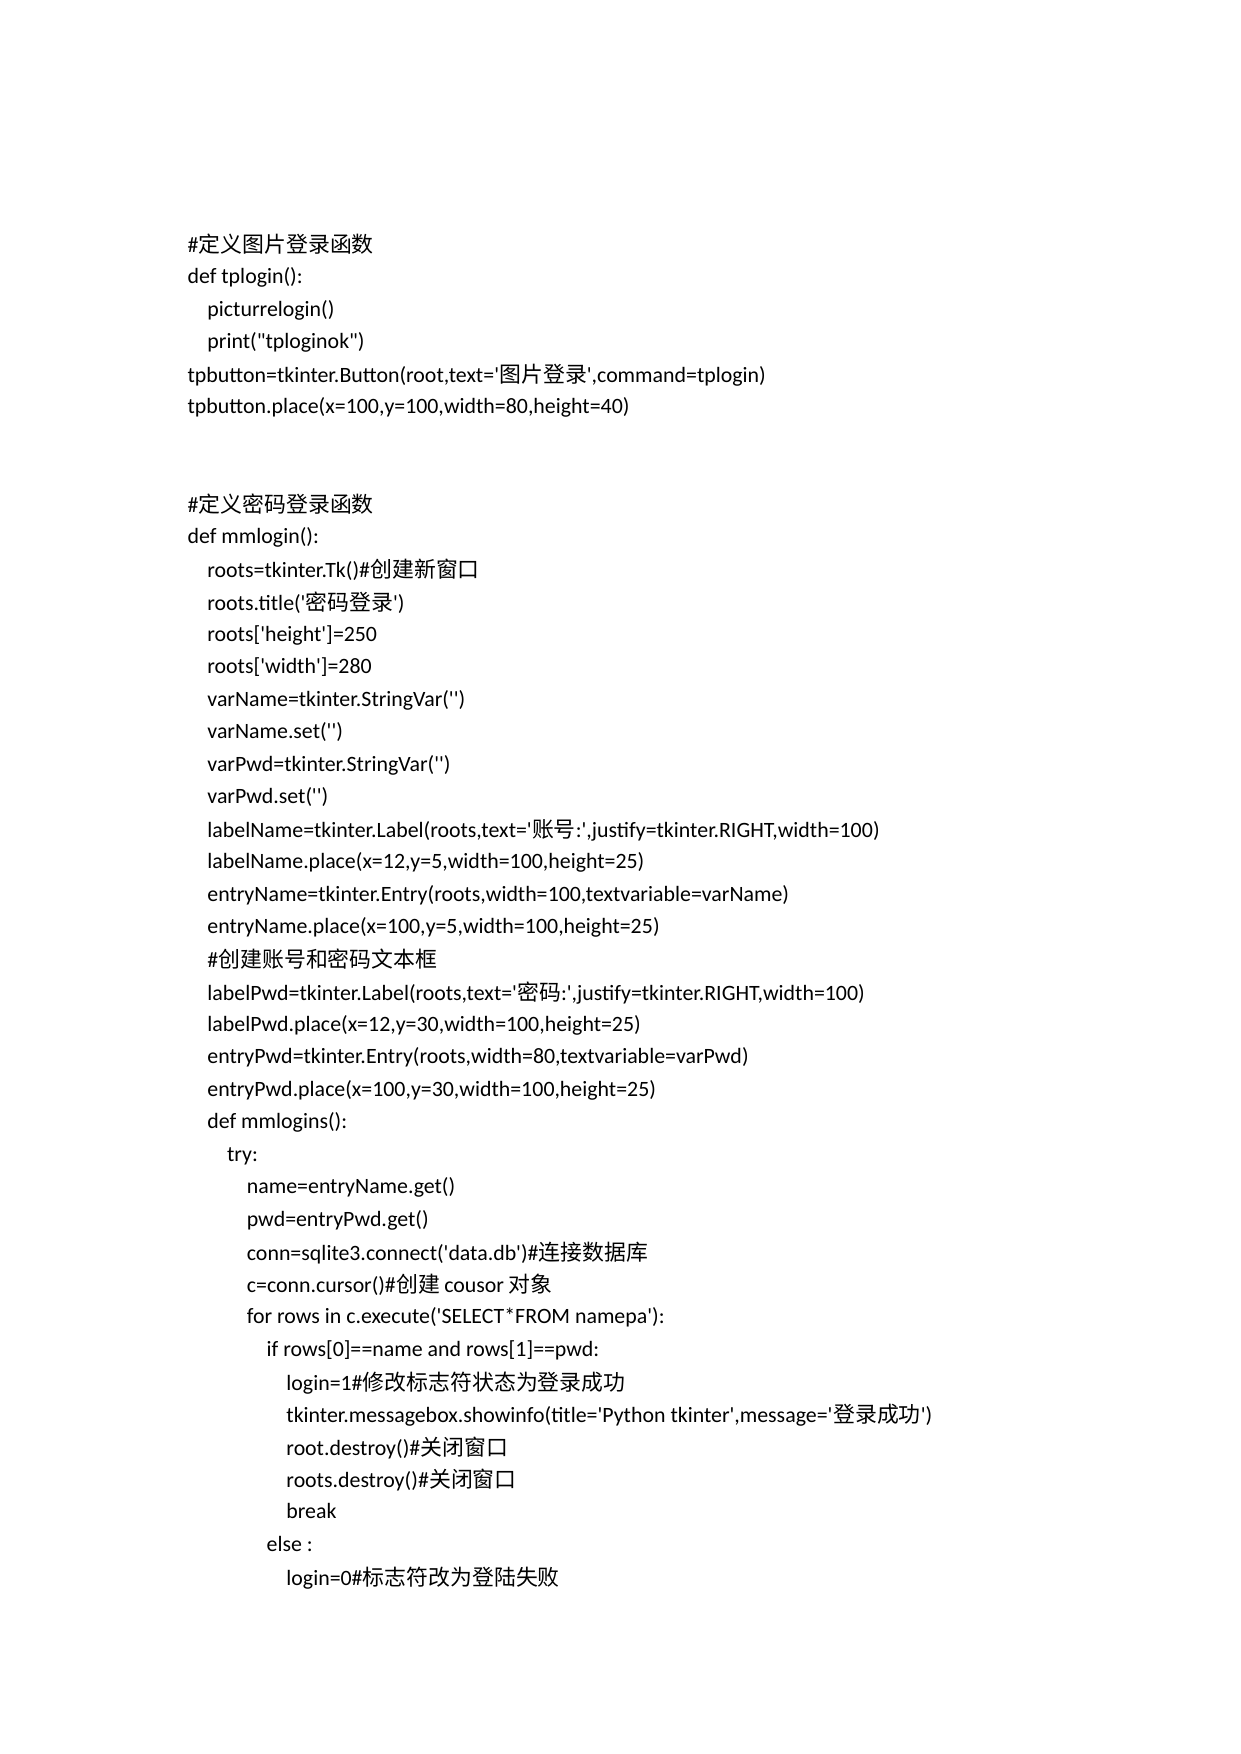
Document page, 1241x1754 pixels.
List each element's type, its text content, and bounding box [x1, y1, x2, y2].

text tpbutton=tkinter.Button(root,text='图片登录',command=tplogin) [187, 357, 1053, 389]
text #创建账号和密码文本框 [187, 942, 1053, 974]
text roots.destroy()#关闭窗口 [187, 1462, 1053, 1494]
text else : [187, 1527, 1053, 1559]
text roots.title('密码登录') [187, 584, 1053, 617]
text entryPwd.place(x=100,y=30,width=100,height=25) [187, 1072, 1053, 1104]
text def tplogin(): [187, 259, 1053, 292]
text root.destroy()#关闭窗口 [187, 1429, 1053, 1462]
text labelPwd.place(x=12,y=30,width=100,height=25) [187, 1007, 1053, 1039]
text name=entryName.get() [187, 1169, 1053, 1202]
text c=conn.cursor()#创建cousor对象 [187, 1267, 1053, 1299]
text pwd=entryPwd.get() [187, 1202, 1053, 1234]
text varName.set('') [187, 714, 1053, 747]
text #定义图片登录函数 [187, 227, 1053, 259]
text for rows in c.execute('SELECT*FROM namepa'): [187, 1299, 1053, 1332]
text def mmlogin(): [187, 519, 1053, 552]
text tpbutton.place(x=100,y=100,width=80,height=40) [187, 389, 1053, 422]
text def mmlogins(): [187, 1104, 1053, 1137]
text varName=tkinter.StringVar('') [187, 682, 1053, 714]
text roots=tkinter.Tk()#创建新窗口 [187, 552, 1053, 584]
text conn=sqlite3.connect('data.db')#连接数据库 [187, 1234, 1053, 1267]
text try: [187, 1137, 1053, 1169]
text picturrelogin() [187, 292, 1053, 324]
text #定义密码登录函数 [187, 487, 1053, 519]
text roots['height']=250 [187, 617, 1053, 649]
text login=1#修改标志符状态为登录成功 [187, 1364, 1053, 1397]
text varPwd.set('') [187, 779, 1053, 812]
text entryName.place(x=100,y=5,width=100,height=25) [187, 909, 1053, 942]
text varPwd=tkinter.StringVar('') [187, 747, 1053, 779]
text entryName=tkinter.Entry(roots,width=100,textvariable=varName) [187, 877, 1053, 909]
text login=0#标志符改为登陆失败 [187, 1559, 1053, 1592]
text roots['width']=280 [187, 649, 1053, 682]
text print("tploginok") [187, 324, 1053, 357]
text if rows[0]==name and rows[1]==pwd: [187, 1332, 1053, 1364]
text entryPwd=tkinter.Entry(roots,width=80,textvariable=varPwd) [187, 1039, 1053, 1072]
text labelPwd=tkinter.Label(roots,text='密码:',justify=tkinter.RIGHT,width=100) [187, 974, 1053, 1007]
text break [187, 1494, 1053, 1527]
text labelName.place(x=12,y=5,width=100,height=25) [187, 844, 1053, 877]
text tkinter.messagebox.showinfo(title='Python tkinter',message='登录成功') [187, 1397, 1053, 1429]
text labelName=tkinter.Label(roots,text='账号:',justify=tkinter.RIGHT,width=100) [187, 812, 1053, 844]
